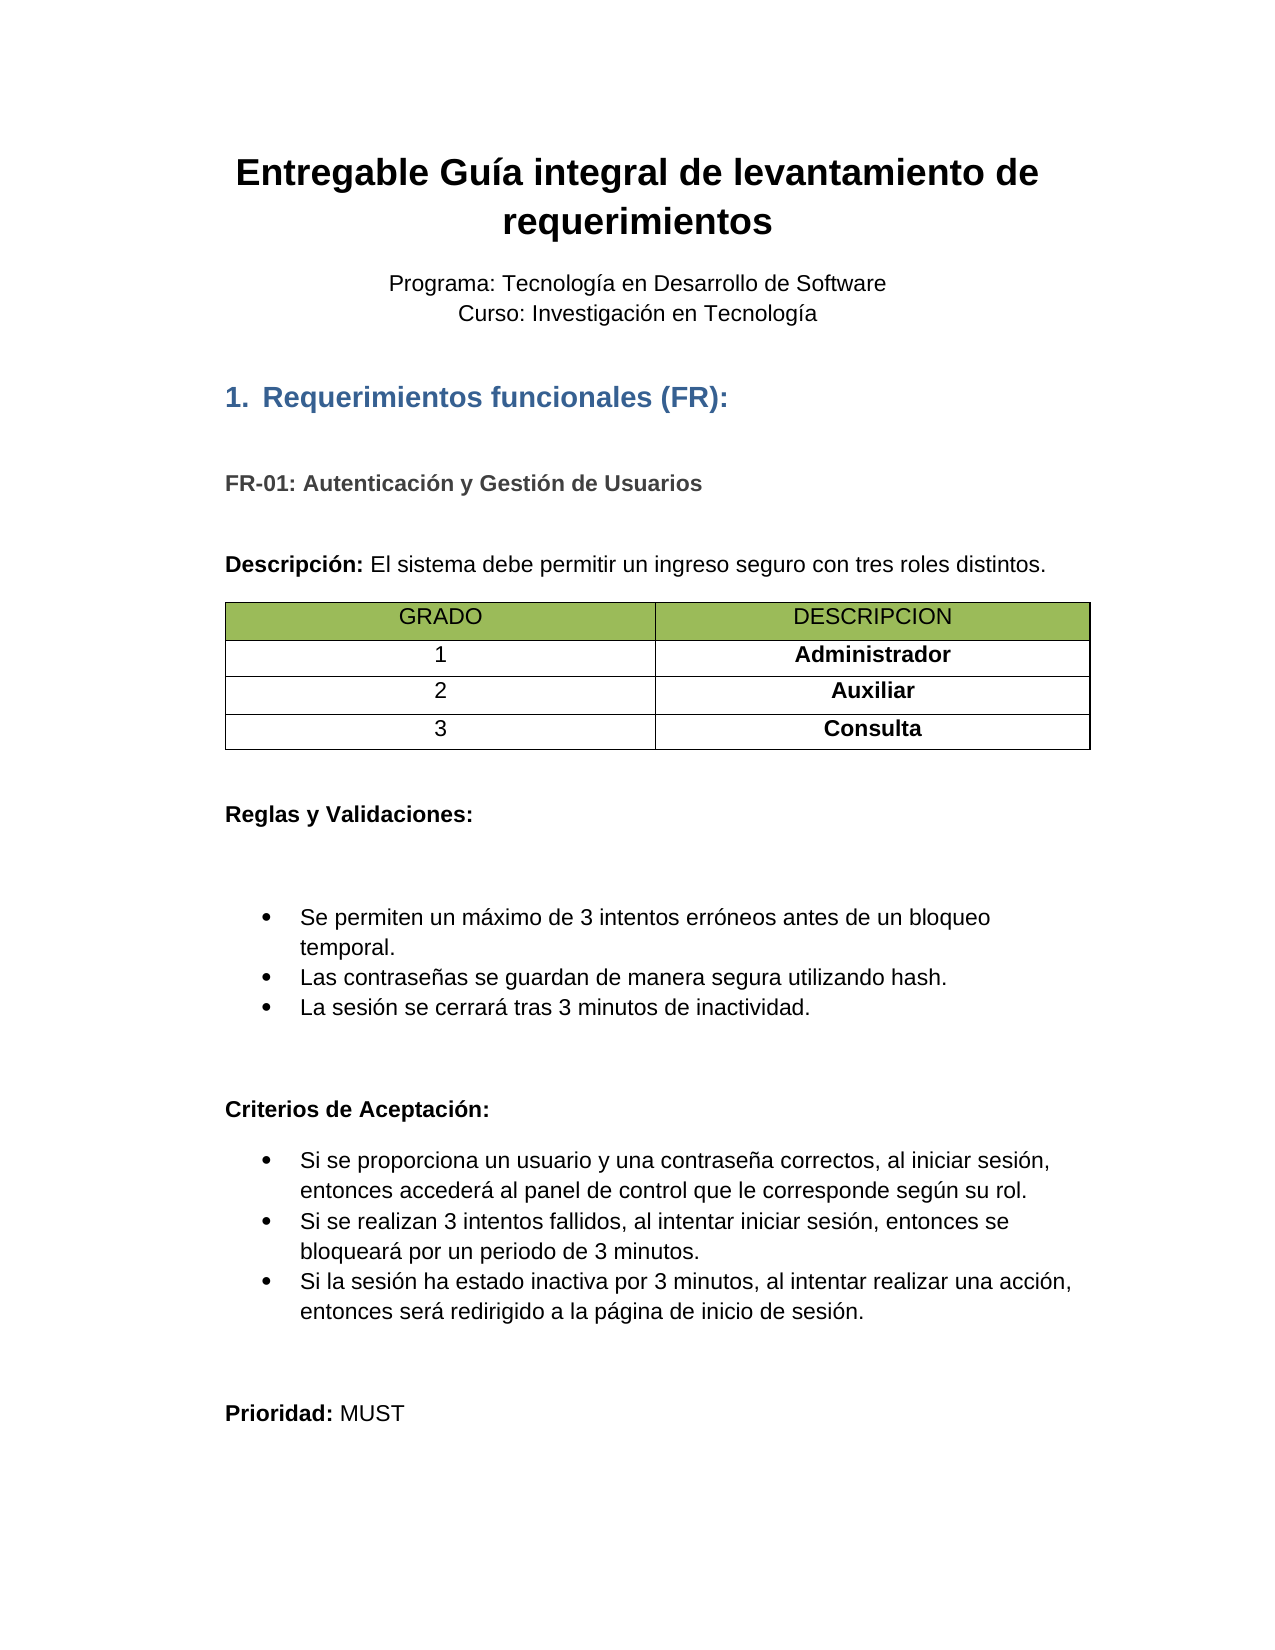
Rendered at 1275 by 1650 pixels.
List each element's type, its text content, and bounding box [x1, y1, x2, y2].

subtitle FR-01: Autenticación y Gestión de Usuarios [187, 470, 1087, 496]
table_cell Administrador [656, 641, 1089, 676]
list Las contraseñas se guardan de manera segura utilizando hash. [262, 964, 1087, 990]
text Prioridad: MUST [225, 1400, 1087, 1427]
table_header GRADO [226, 603, 655, 640]
subtitle Requerimientos funcionales (FR): [225, 380, 1087, 414]
list La sesión se cerrará tras 3 minutos de inactividad. [262, 994, 1087, 1021]
table_cell 2 [226, 677, 655, 714]
list Se permiten un máximo de 3 intentos erróneos antes de un bloqueo temporal. [262, 903, 1087, 960]
table_cell Auxiliar [656, 677, 1089, 714]
text Descripción: El sistema debe permitir un ingreso seguro con tres roles distintos. [225, 551, 1087, 578]
list Si la sesión ha estado inactiva por 3 minutos, al intentar realizar una acción, entonces será redirigido a la página de inicio de sesión. [262, 1268, 1087, 1325]
text Entregable Guía integral de levantamiento de requerimientos [187, 150, 1087, 243]
table_cell Consulta [656, 715, 1089, 749]
list Si se realizan 3 intentos fallidos, al intentar iniciar sesión, entonces se bloqueará por un periodo de 3 minutos. [262, 1208, 1087, 1264]
text Programa: Tecnología en Desarrollo de Software Curso: Investigación en Tecnología [187, 270, 1087, 327]
list Si se proporciona un usuario y una contraseña correctos, al iniciar sesión, entonces accederá al panel de control que le corresponde según su rol. [262, 1147, 1087, 1204]
table_cell 1 [226, 641, 655, 676]
table_header DESCRIPCION [656, 603, 1089, 640]
table_cell 3 [226, 715, 655, 749]
text Criterios de Aceptación: [225, 1096, 1087, 1123]
text Reglas y Validaciones: [225, 801, 1087, 828]
